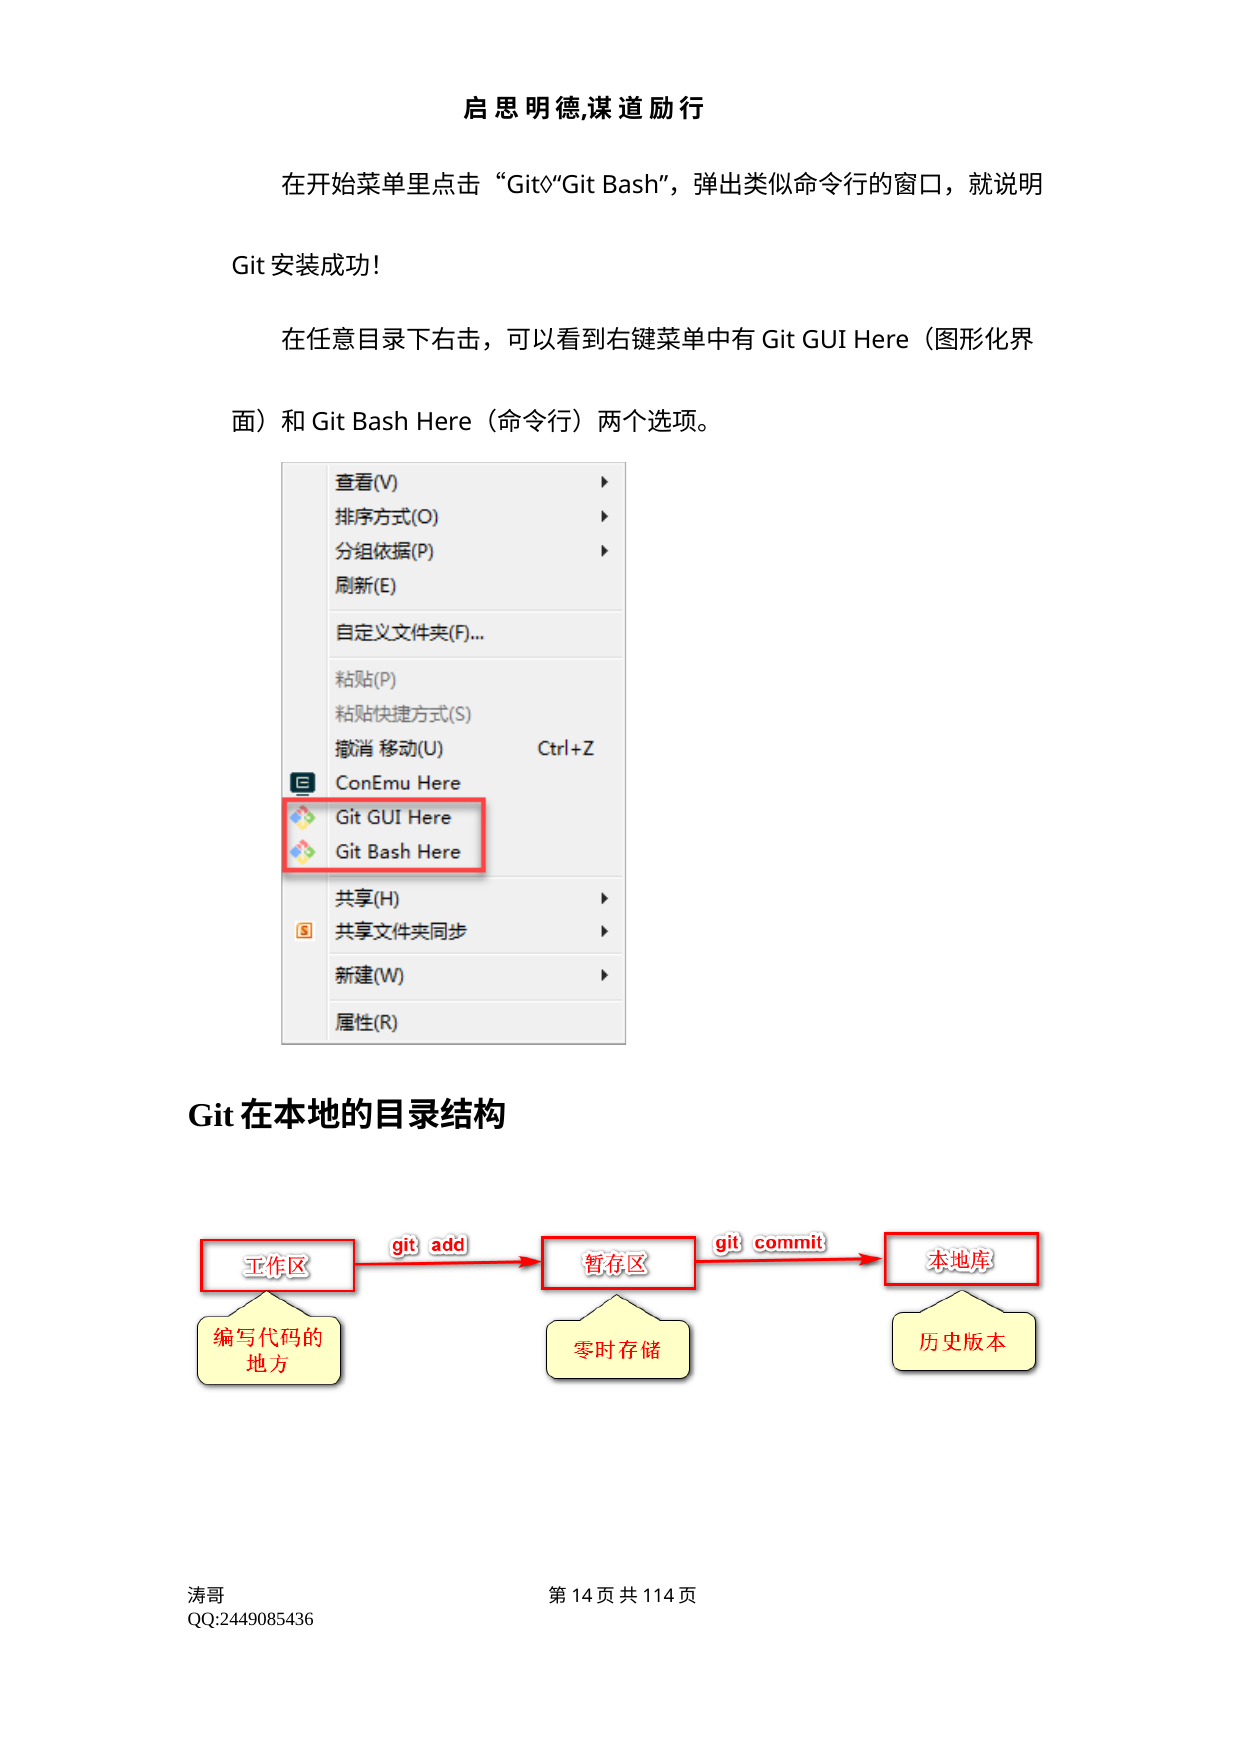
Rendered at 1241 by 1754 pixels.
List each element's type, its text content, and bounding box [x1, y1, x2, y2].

text 在开始菜单里点击“Git“Git Bash”，弹出类似命令行的窗口，就说明Git安装成功！ [231, 150, 1053, 296]
picture [281, 462, 627, 1045]
subtitle Git在本地的目录结构 [187, 1079, 1053, 1144]
text 在任意目录下右击，可以看到右键菜单中有Git GUI Here（图形化界面）和Git Bash Here（命令行）两个选项。 [231, 305, 1053, 452]
picture [187, 1206, 1053, 1401]
